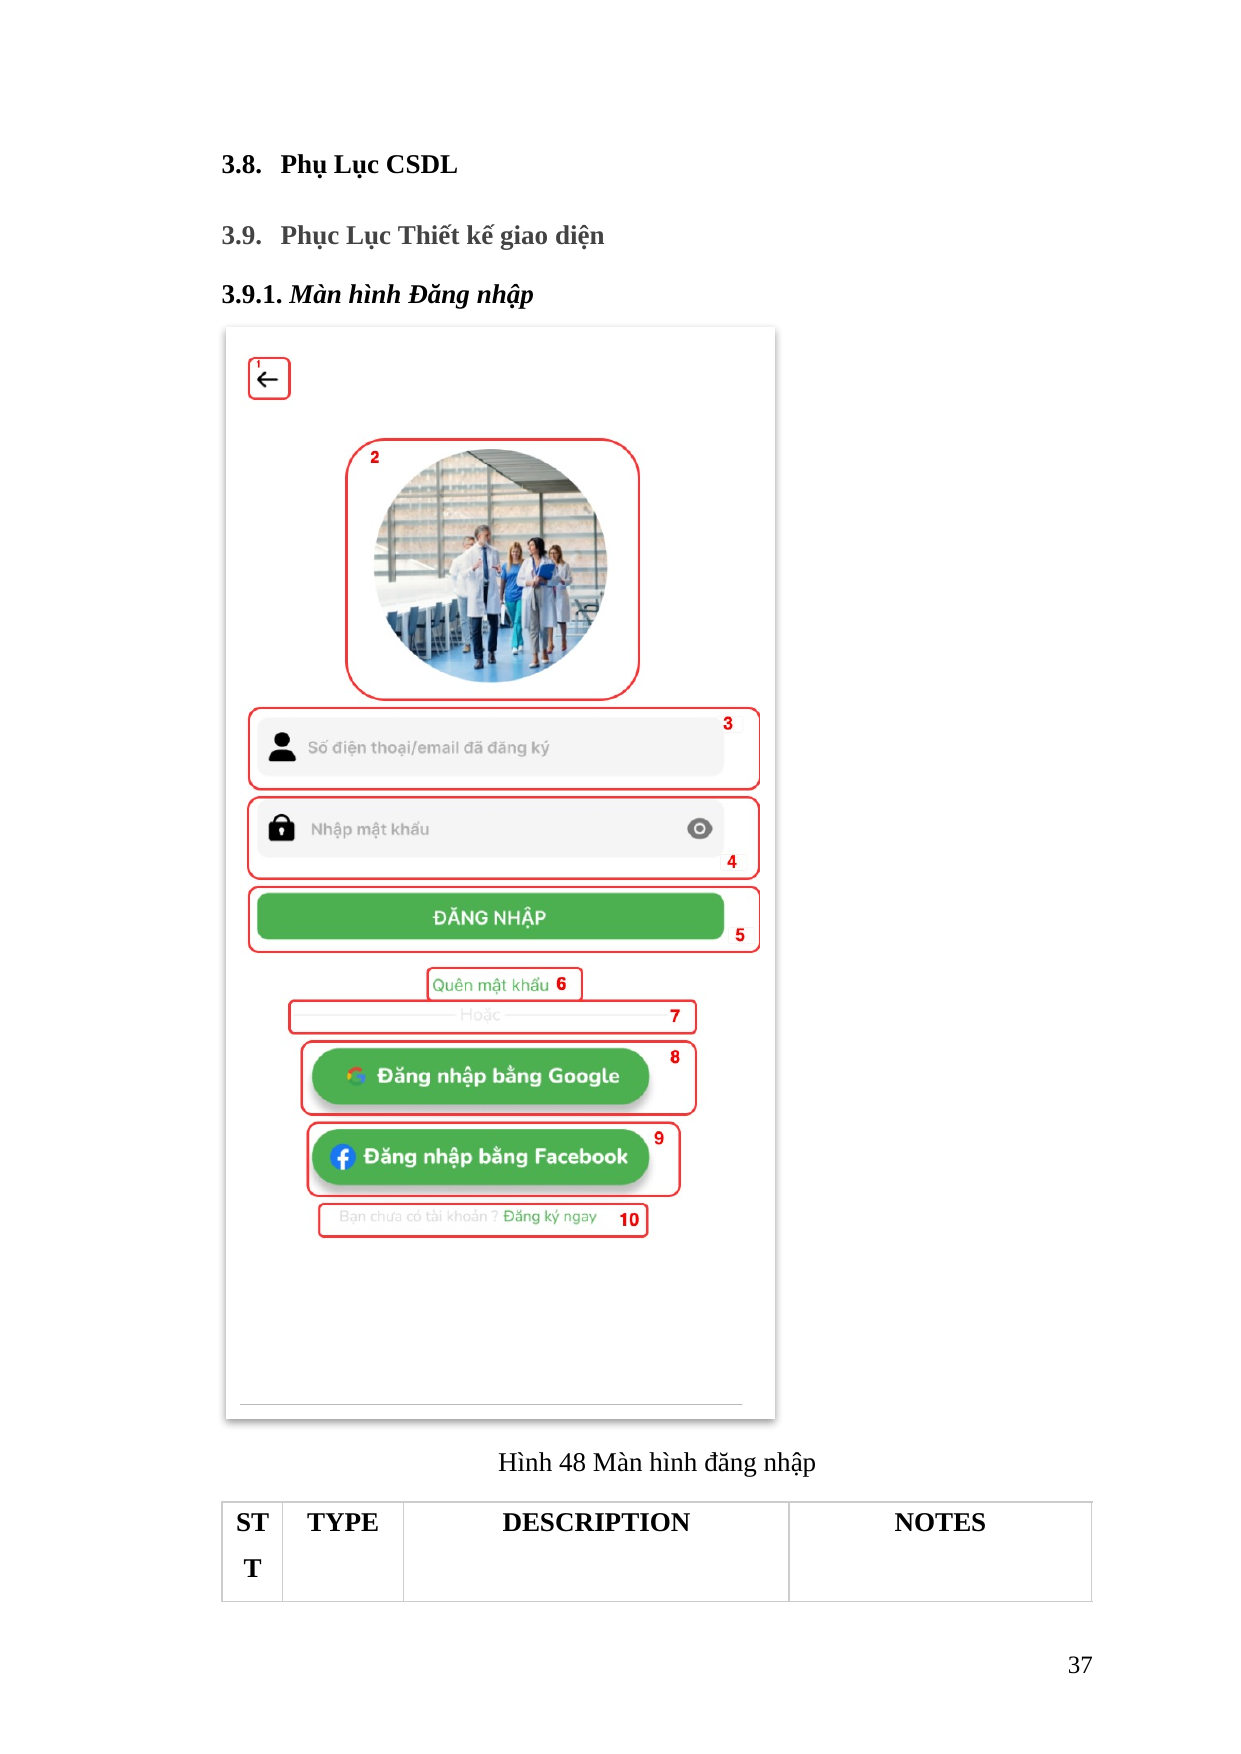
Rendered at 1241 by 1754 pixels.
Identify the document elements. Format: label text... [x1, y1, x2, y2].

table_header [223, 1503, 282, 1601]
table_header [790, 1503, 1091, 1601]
subtitle Phụ Lục CSDL [221, 148, 1092, 179]
picture [240, 342, 760, 1405]
subtitle Màn hình Đăng nhập [221, 278, 1092, 310]
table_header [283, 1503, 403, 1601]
subtitle Phục Lục Thiết kế giao diện [221, 219, 1092, 251]
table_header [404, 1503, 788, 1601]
text Hình 48 Màn hình đăng nhập [221, 1446, 1092, 1477]
